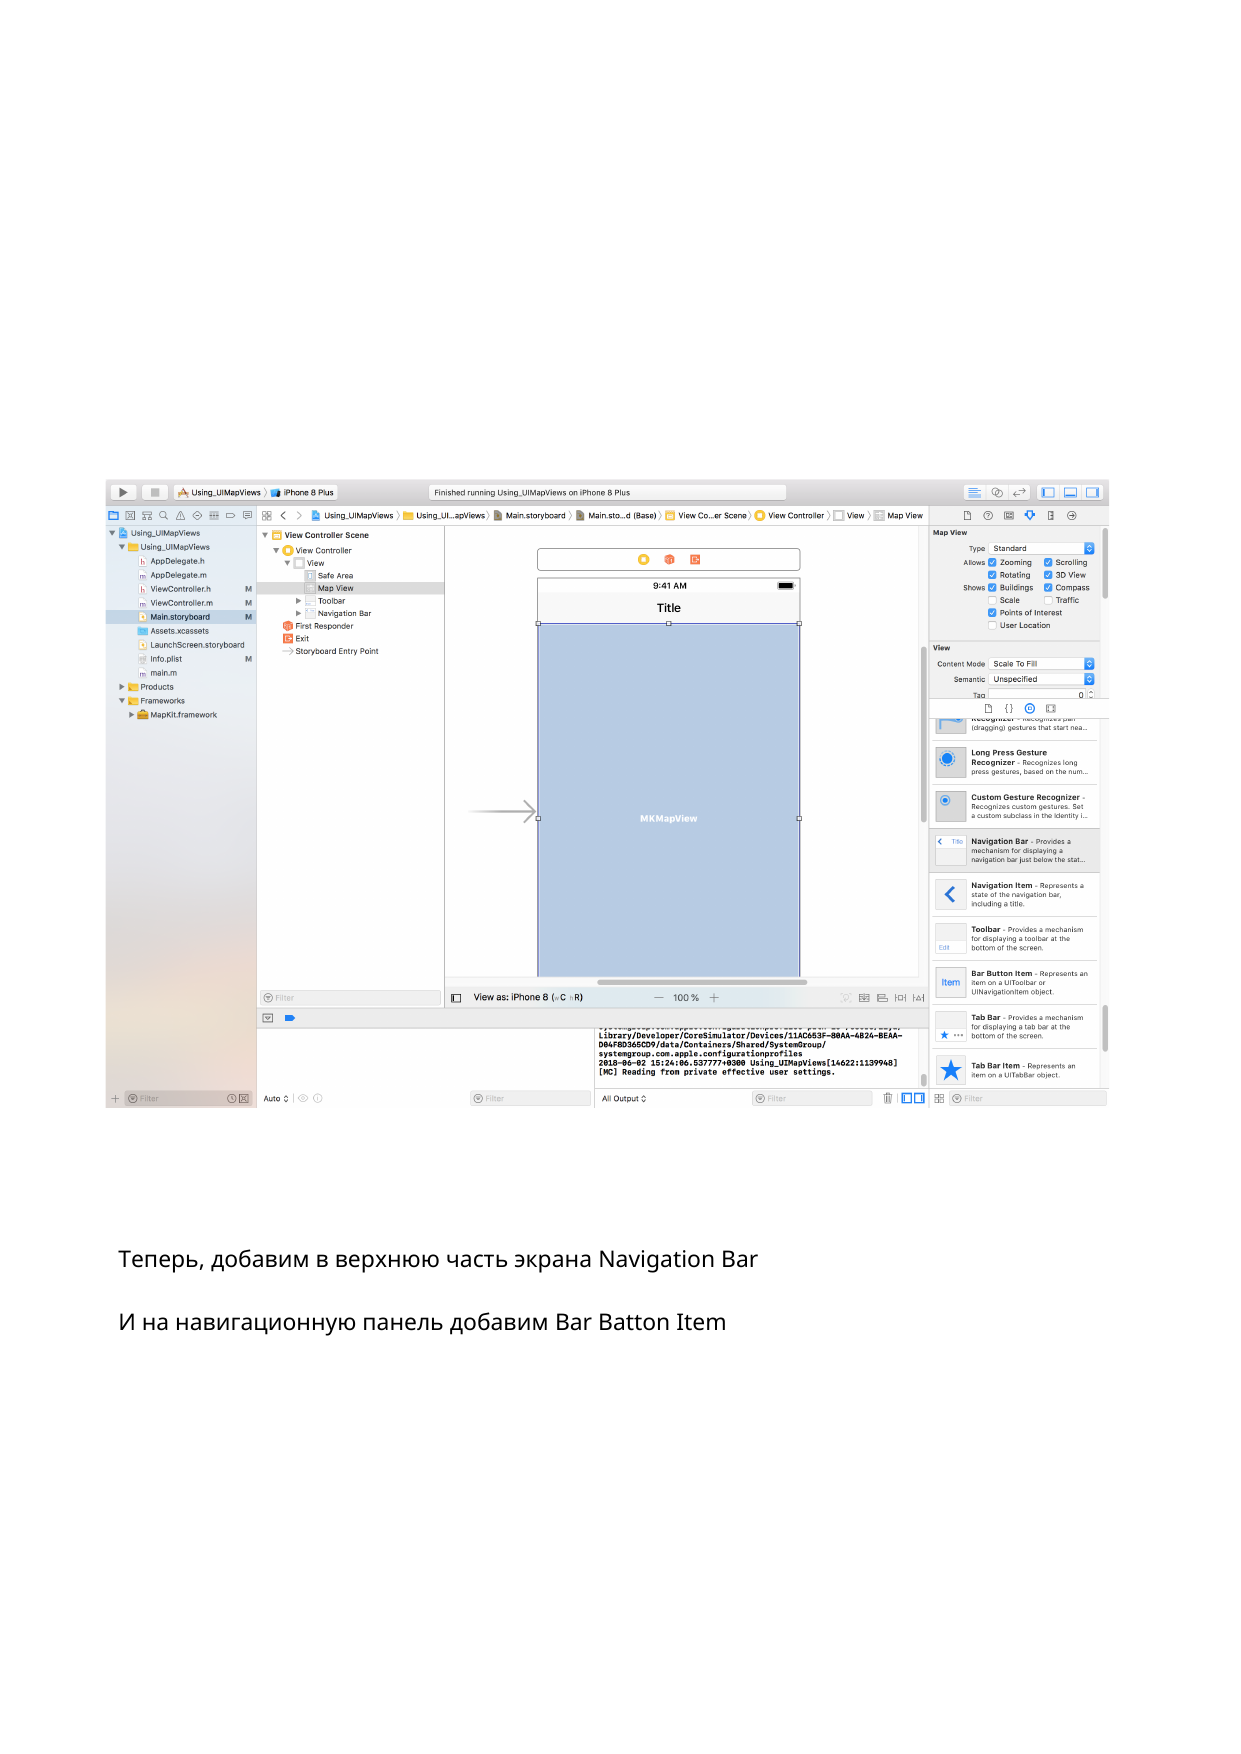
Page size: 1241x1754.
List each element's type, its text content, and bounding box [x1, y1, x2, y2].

text И на навигационную панель добавим Bar Batton Item [118, 1306, 1122, 1337]
picture [105, 479, 1110, 1108]
text Теперь, добавим в верхнюю часть экрана Navigation Bar [118, 1243, 1122, 1274]
